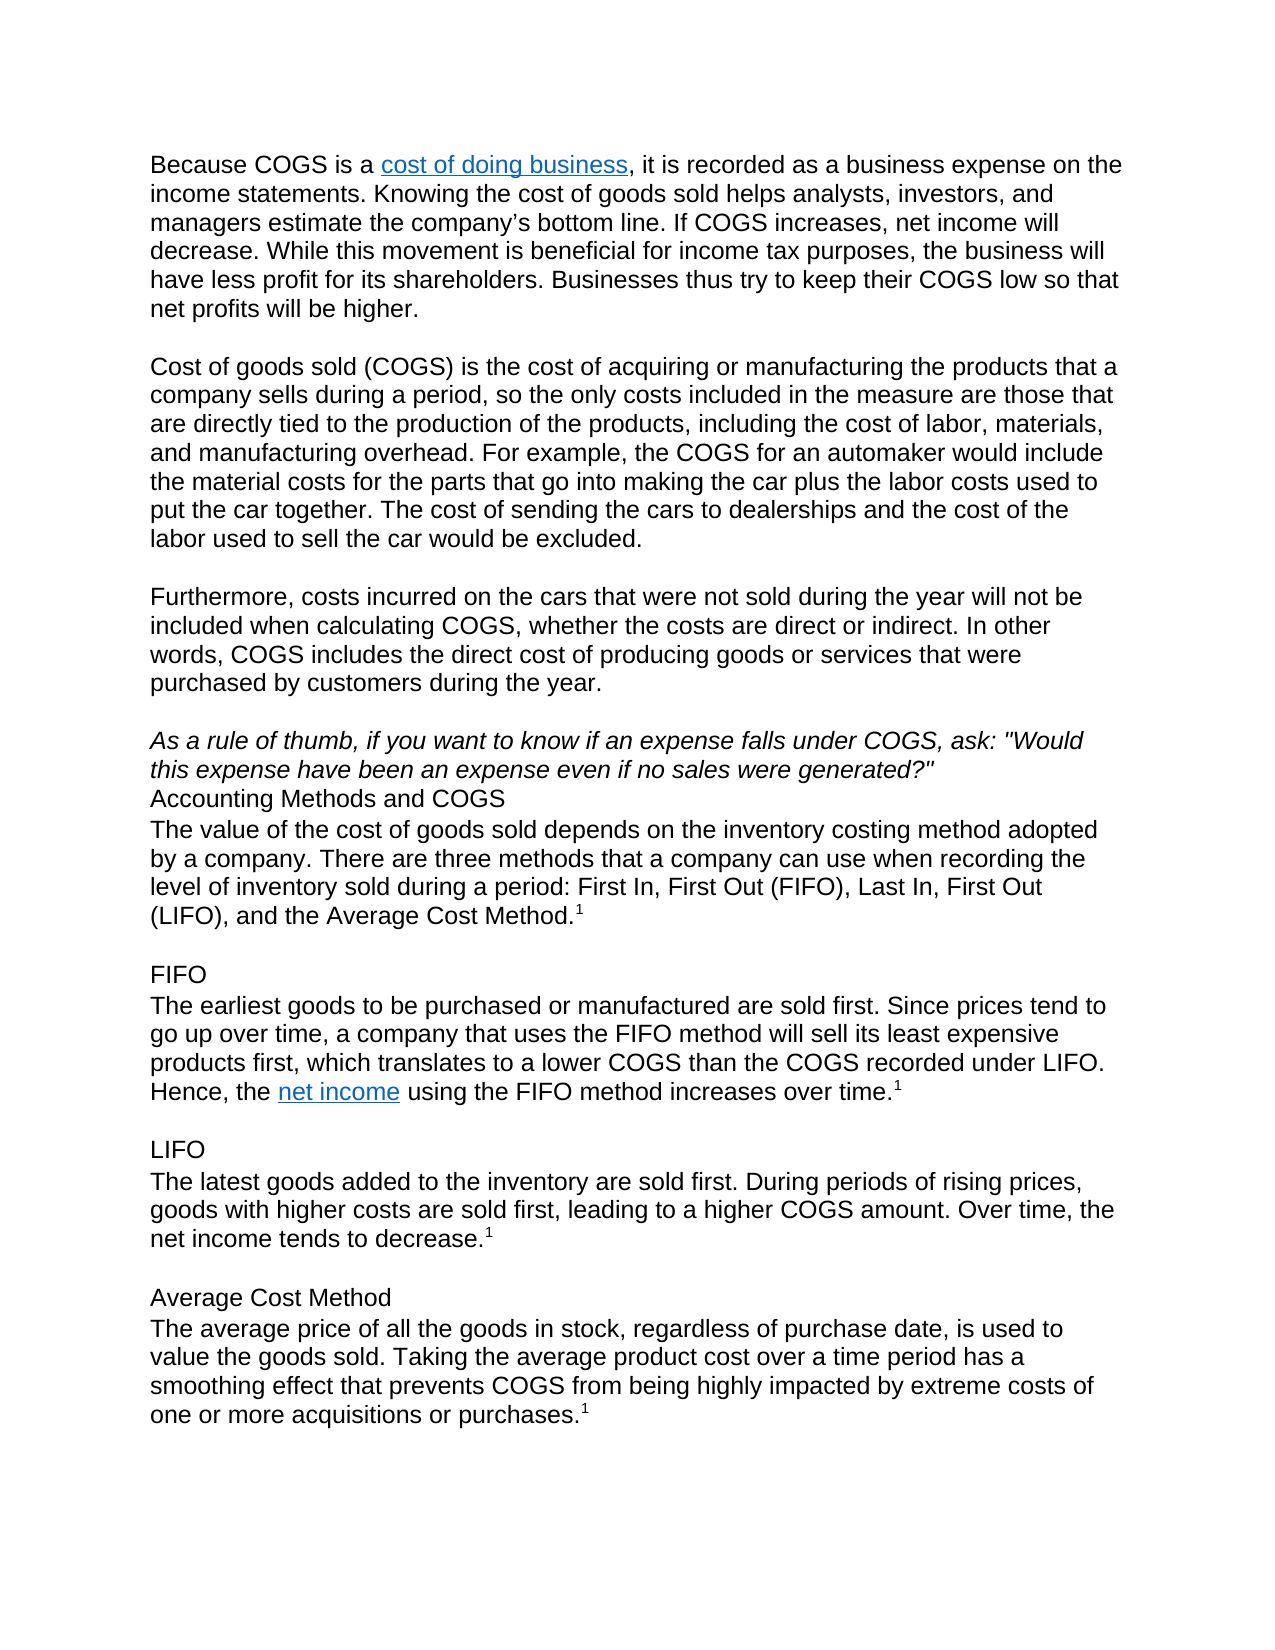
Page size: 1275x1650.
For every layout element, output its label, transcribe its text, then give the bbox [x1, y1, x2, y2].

text The earliest goods to be purchased or manufactured are sold first. Since prices tend to go up over time, a company that uses the FIFO method will sell its least expensive products first, which translates to a lower COGS than the COGS recorded under LIFO. Hence, the net income using the FIFO method increases over time.1﻿ [150, 991, 1125, 1106]
text Because COGS is a cost of doing business, it is recorded as a business expense on the income statements. Knowing the cost of goods sold helps analysts, investors, and managers estimate the company’s bottom line. If COGS increases, net income will decrease. While this movement is beneficial for income tax purposes, the business will have less profit for its shareholders. Businesses thus try to keep their COGS low so that net profits will be higher. [150, 150, 1125, 322]
subtitle FIFO [150, 959, 1125, 988]
subtitle LIFO [150, 1135, 1125, 1164]
subtitle Accounting Methods and COGS [150, 784, 1125, 812]
text The value of the cost of goods sold depends on the inventory costing method adopted by a company. There are three methods that a company can use when recording the level of inventory sold during a period: First In, First Out (FIFO), Last In, First Out (LIFO), and the Average Cost Method.1﻿ [150, 815, 1125, 930]
text Furthermore, costs incurred on the cars that were not sold during the year will not be included when calculating COGS, whether the costs are direct or indirect. In other words, COGS includes the direct cost of producing goods or services that were purchased by customers during the year. [150, 582, 1125, 697]
subtitle Average Cost Method [150, 1282, 1125, 1311]
text As a rule of thumb, if you want to know if an expense falls under COGS, ask: "Would this expense have been an expense even if no sales were generated?" [150, 726, 1125, 784]
text The latest goods added to the inventory are sold first. During periods of rising prices, goods with higher costs are sold first, leading to a higher COGS amount. Over time, the net income tends to decrease.1﻿ [150, 1166, 1125, 1253]
text The average price of all the goods in stock, regardless of purchase date, is used to value the goods sold. Taking the average product cost over a time period has a smoothing effect that prevents COGS from being highly impacted by extreme costs of one or more acquisitions or purchases.1 [150, 1313, 1125, 1428]
text Cost of goods sold (COGS) is the cost of acquiring or manufacturing the products that a company sells during a period, so the only costs included in the measure are those that are directly tied to the production of the products, including the cost of labor, materials, and manufacturing overhead. For example, the COGS for an automaker would include the material costs for the parts that go into making the car plus the labor costs used to put the car together. The cost of sending the cars to dealerships and the cost of the labor used to sell the car would be excluded. [150, 352, 1125, 553]
